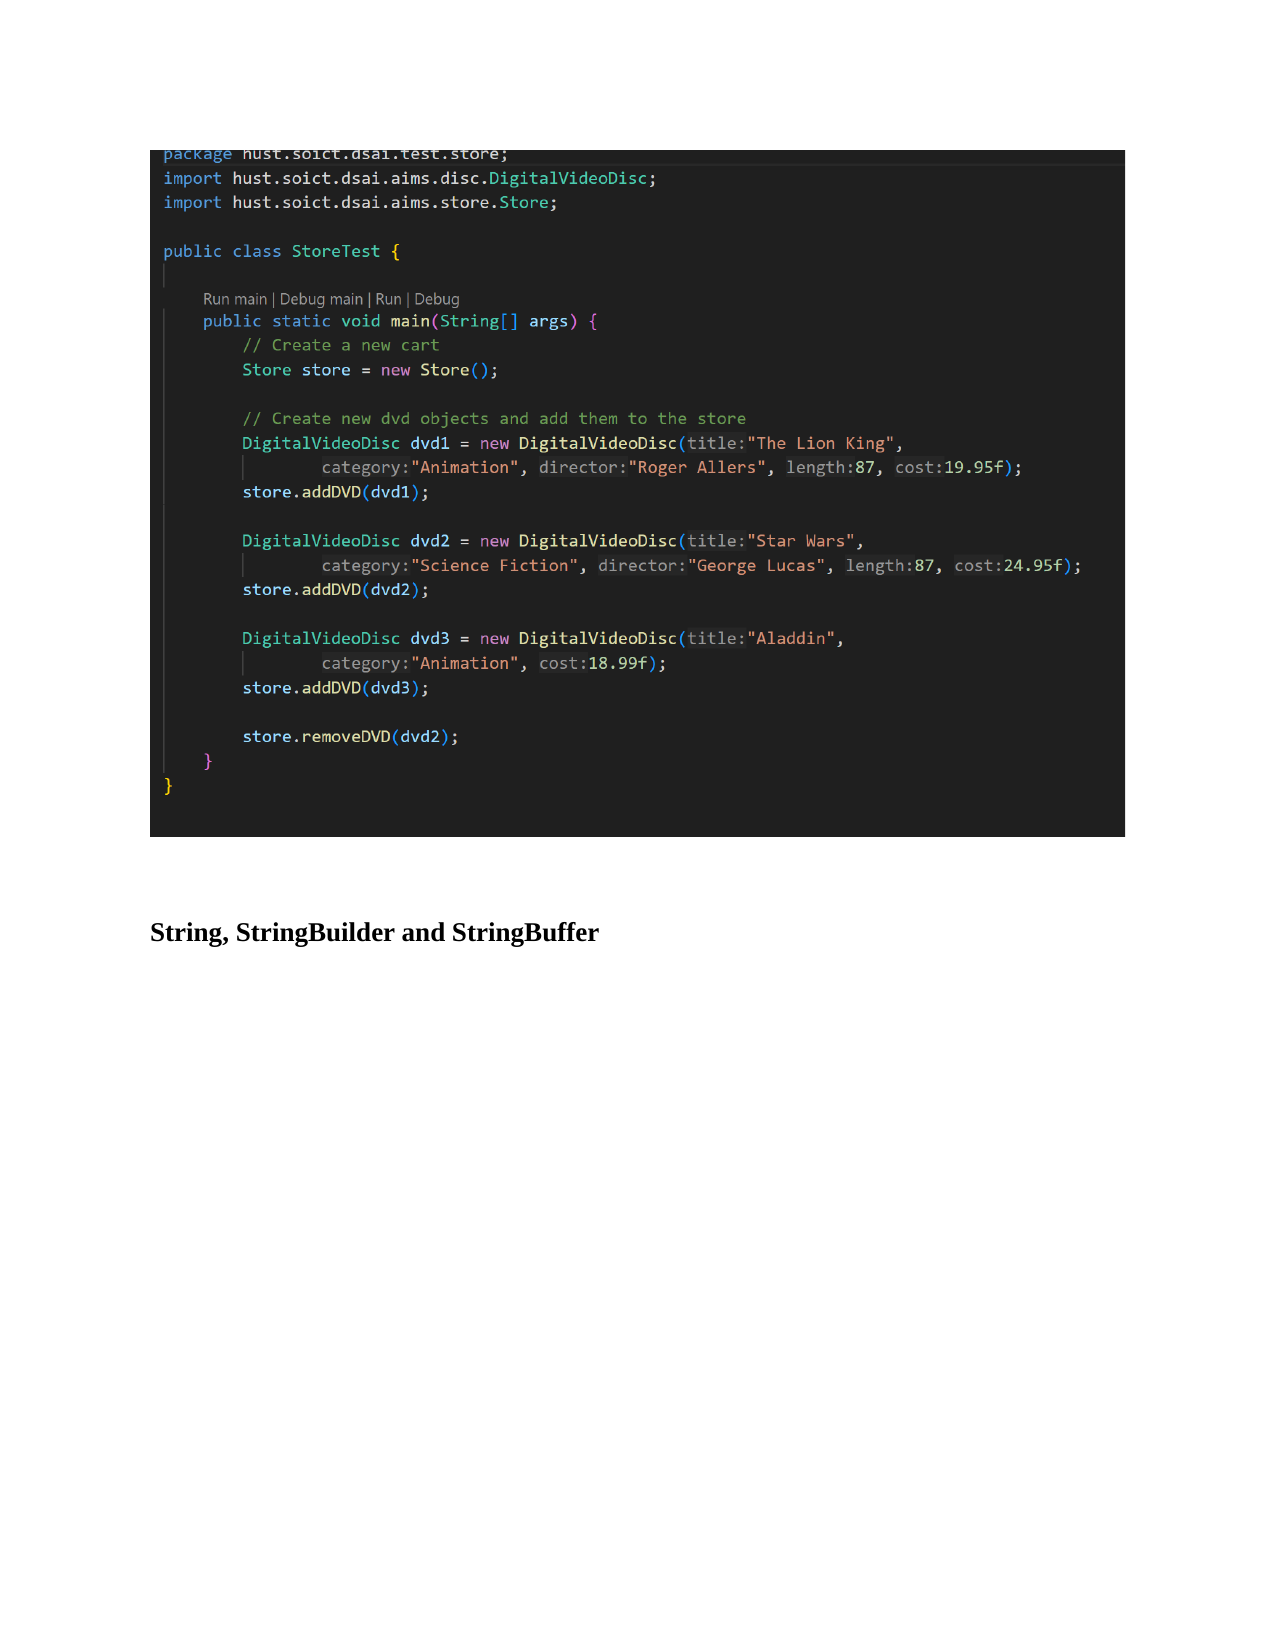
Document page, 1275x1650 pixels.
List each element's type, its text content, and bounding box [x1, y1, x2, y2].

picture [150, 150, 1125, 837]
text String, StringBuilder and StringBuffer [150, 916, 1125, 947]
